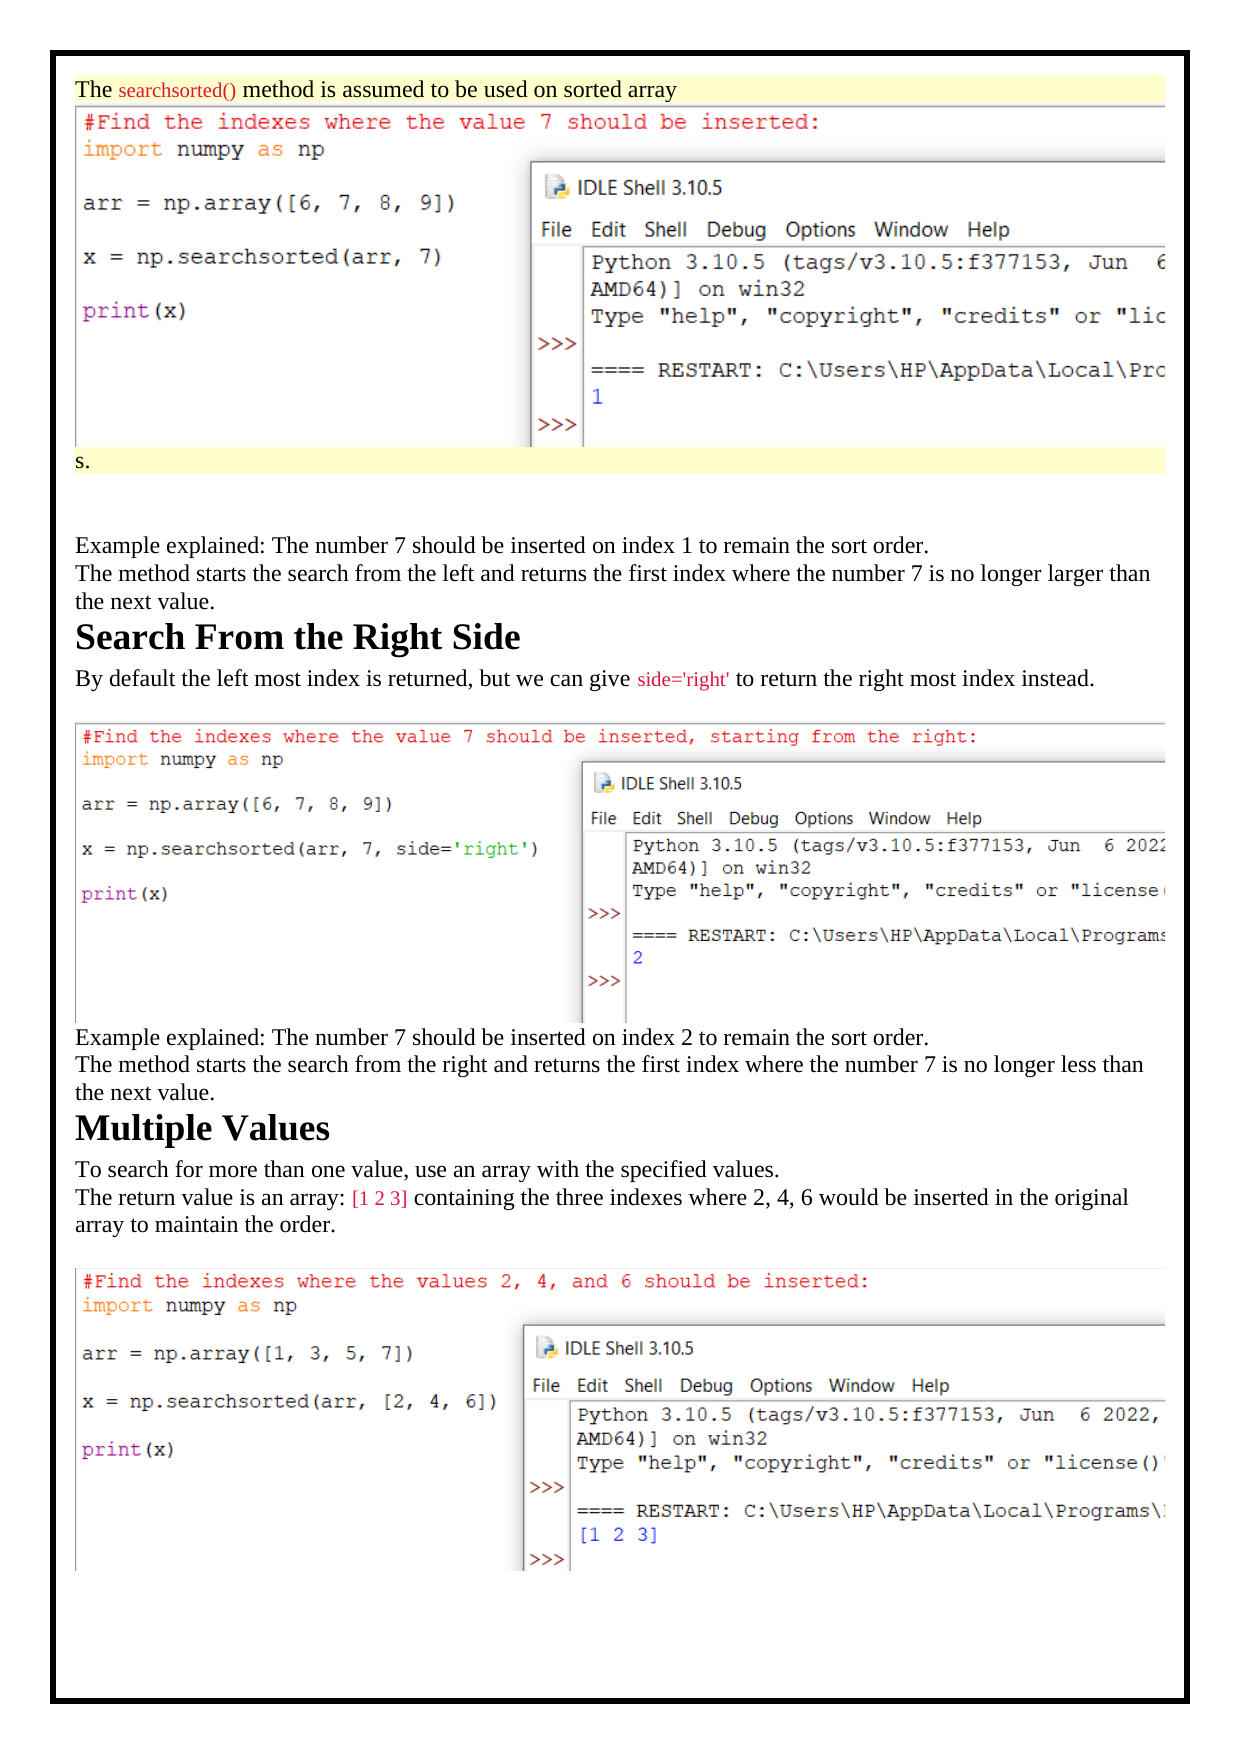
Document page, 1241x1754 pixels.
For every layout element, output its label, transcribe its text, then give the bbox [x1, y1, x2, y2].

text By default the left most index is returned, but we can give side='right' to return the right most index instead. [75, 664, 1165, 691]
text The searchsorted() method is assumed to be used on sorted arrays. [75, 447, 1165, 474]
text The method starts the search from the left and returns the first index where the number 7 is no longer larger than the next value. [75, 559, 1165, 614]
picture [75, 1268, 1166, 1571]
picture [75, 721, 1166, 1023]
text To search for more than one value, use an array with the specified values. [75, 1155, 1165, 1183]
text The return value is an array: [1 2 3] containing the three indexes where 2, 4, 6 would be inserted in the original array to maintain the order. [75, 1183, 1165, 1238]
text Example explained: The number 7 should be inserted on index 2 to remain the sort order. [75, 1023, 1165, 1050]
subtitle Search From the Right Side [75, 614, 1165, 657]
text Example explained: The number 7 should be inserted on index 1 to remain the sort order. [75, 531, 1165, 559]
picture [75, 102, 1166, 447]
text The searchsorted() method is assumed to be used on sorted arrays. [75, 75, 1165, 102]
subtitle Multiple Values [75, 1106, 1165, 1149]
text The method starts the search from the right and returns the first index where the number 7 is no longer less than the next value. [75, 1050, 1165, 1106]
